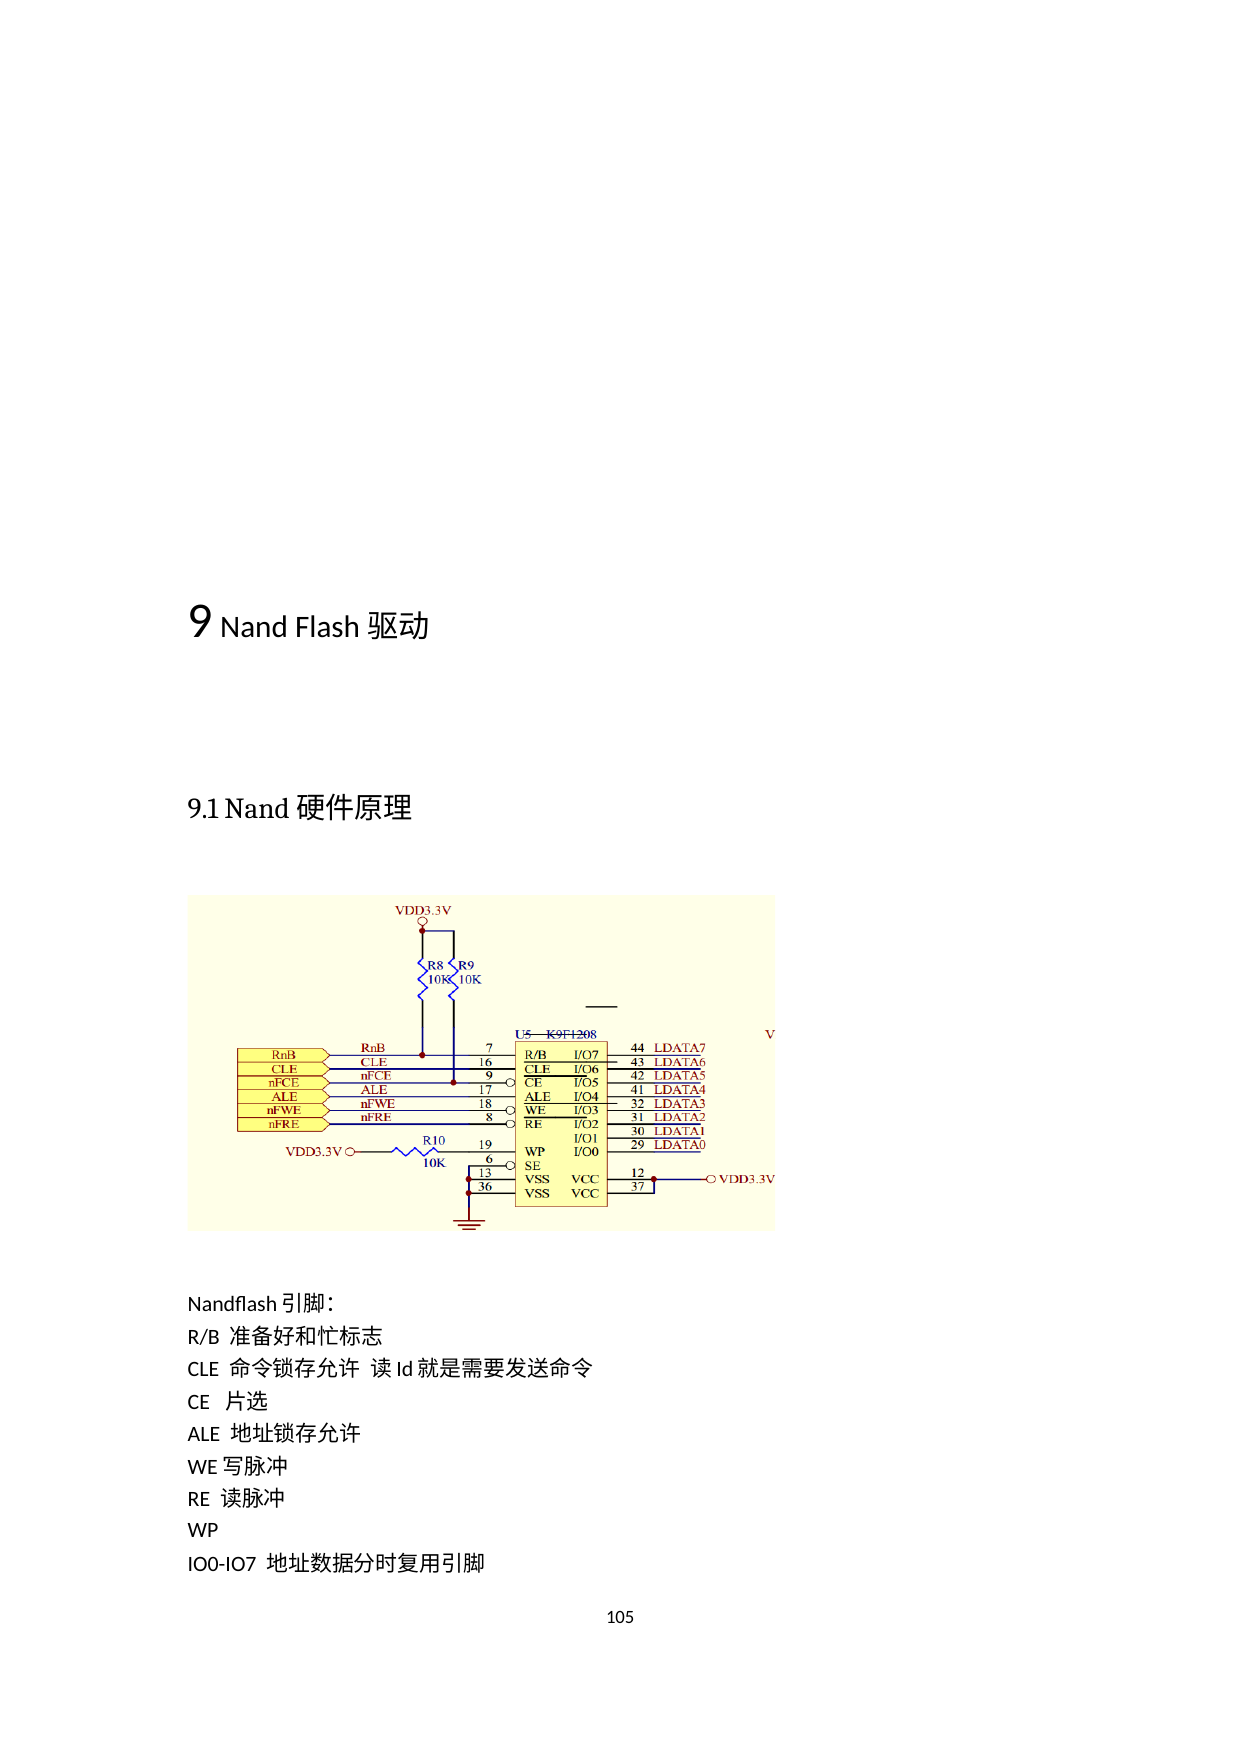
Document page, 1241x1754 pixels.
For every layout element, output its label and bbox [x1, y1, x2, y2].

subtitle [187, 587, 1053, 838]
picture [187, 895, 776, 1231]
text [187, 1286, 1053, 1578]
